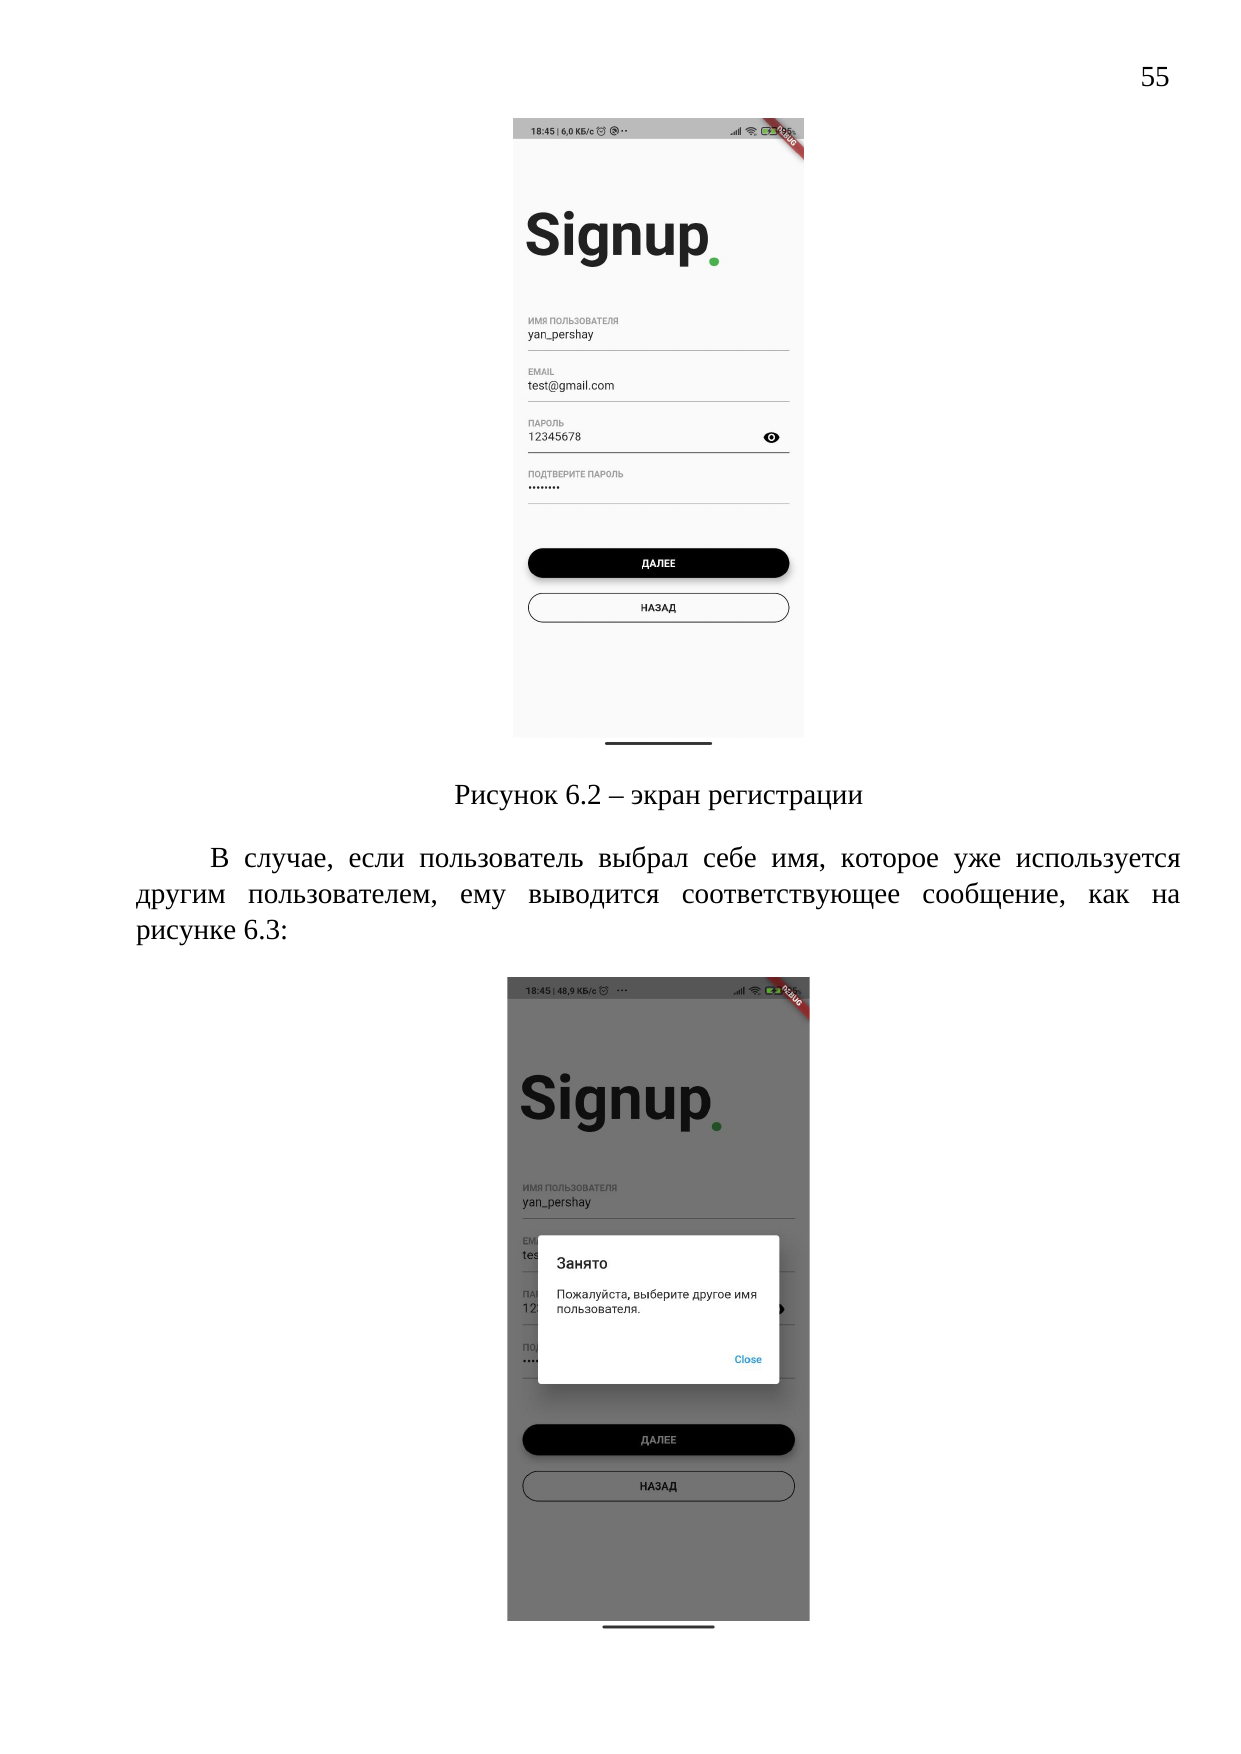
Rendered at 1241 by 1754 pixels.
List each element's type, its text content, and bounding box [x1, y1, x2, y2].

text В случае, если пользователь выбрал себе имя, которое уже используется другим пользователем, ему выводится соответствующее сообщение, как на рисунке 6.3: [136, 840, 1181, 946]
picture [507, 977, 810, 1633]
text Рисунок 6.2 – экран регистрации [136, 777, 1181, 811]
picture [513, 118, 804, 749]
